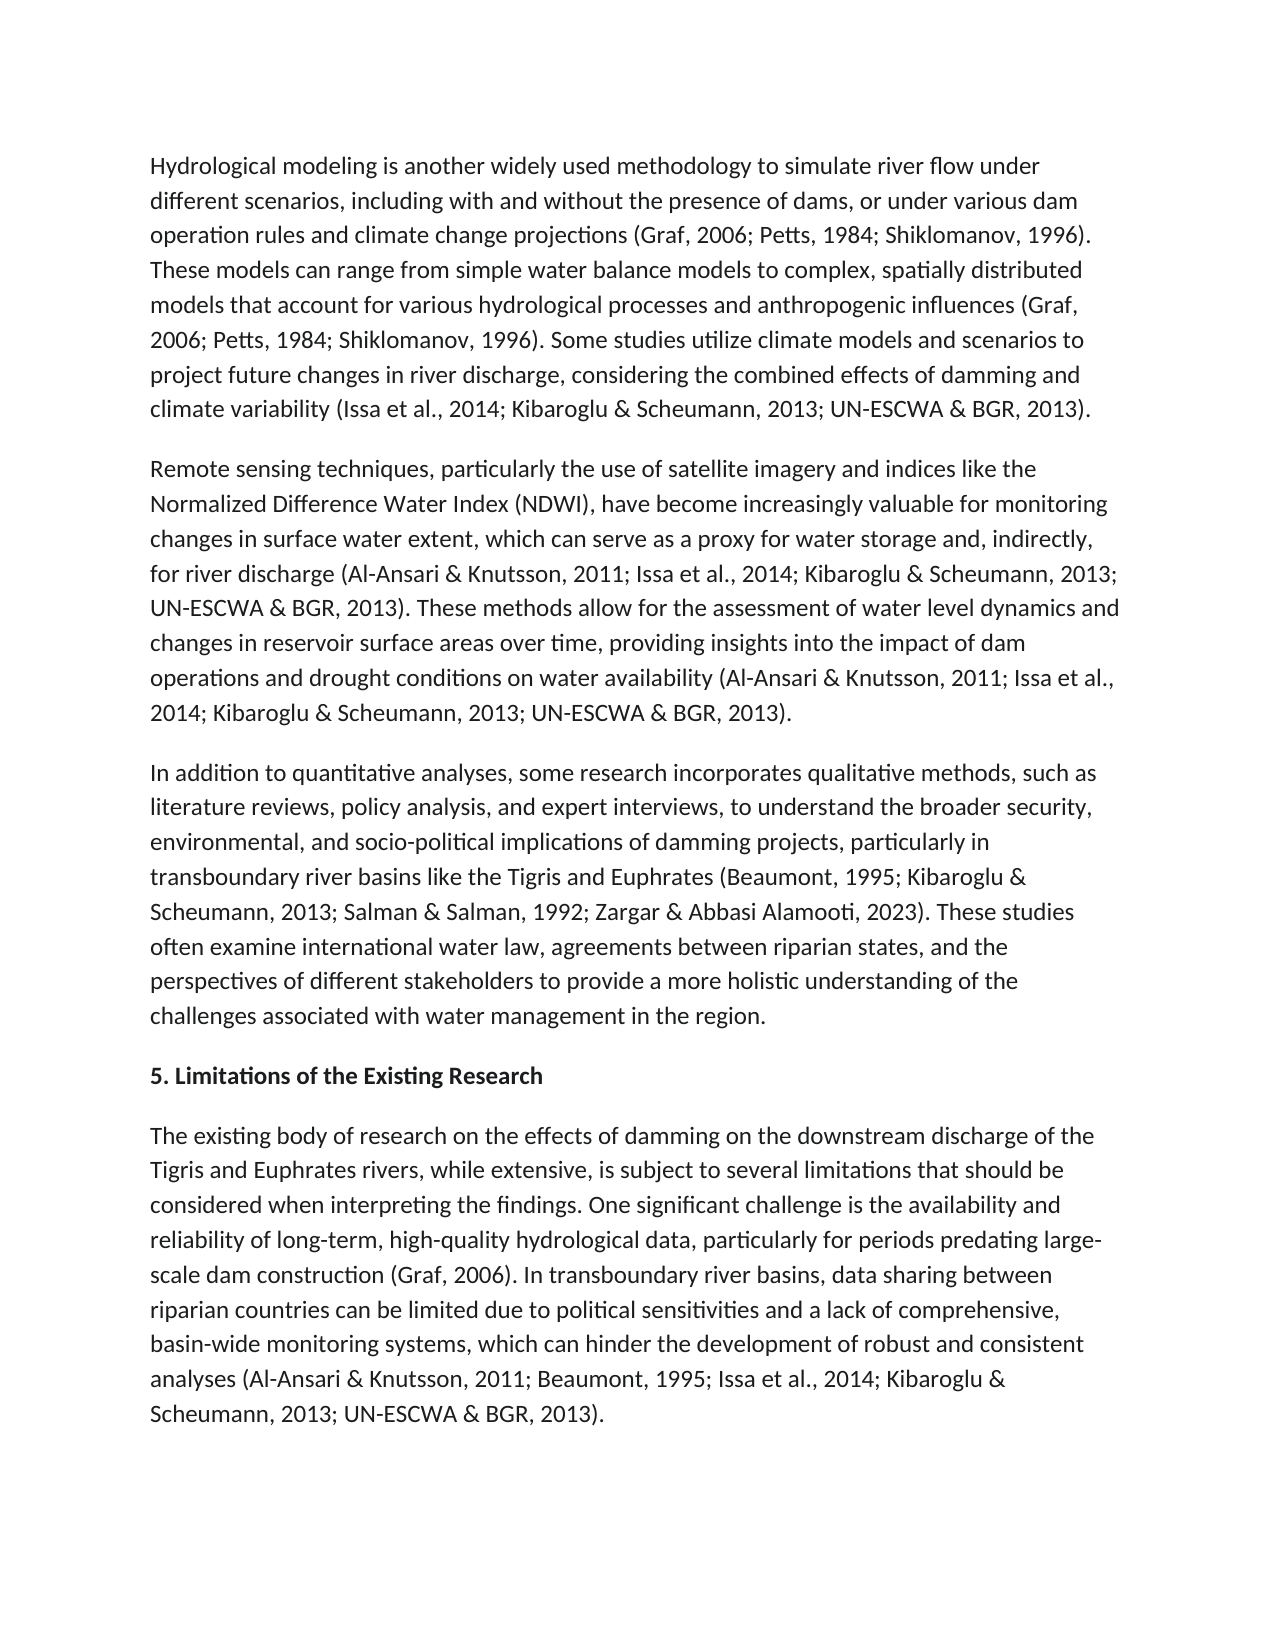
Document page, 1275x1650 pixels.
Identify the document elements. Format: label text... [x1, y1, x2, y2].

text Remote sensing techniques, particularly the use of satellite imagery and indices like the Normalized Difference Water Index (NDWI), have become increasingly valuable for monitoring changes in surface water extent, which can serve as a proxy for water storage and, indirectly, for river discharge (Al-Ansari & Knutsson, 2011; Issa et al., 2014; Kibaroglu & Scheumann, 2013; UN-ESCWA & BGR, 2013). These methods allow for the assessment of water level dynamics and changes in reservoir surface areas over time, providing insights into the impact of dam operations and drought conditions on water availability (Al-Ansari & Knutsson, 2011; Issa et al., 2014; Kibaroglu & Scheumann, 2013; UN-ESCWA & BGR, 2013). [150, 453, 1125, 727]
text In addition to quantitative analyses, some research incorporates qualitative methods, such as literature reviews, policy analysis, and expert interviews, to understand the broader security, environmental, and socio-political implications of damming projects, particularly in transboundary river basins like the Tigris and Euphrates (Beaumont, 1995; Kibaroglu & Scheumann, 2013; Salman & Salman, 1992; Zargar & Abbasi Alamooti, 2023). These studies often examine international water law, agreements between riparian states, and the perspectives of different stakeholders to provide a more holistic understanding of the challenges associated with water management in the region. [150, 757, 1125, 1031]
text The existing body of research on the effects of damming on the downstream discharge of the Tigris and Euphrates rivers, while extensive, is subject to several limitations that should be considered when interpreting the findings. One significant challenge is the availability and reliability of long-term, high-quality hydrological data, particularly for periods predating large-scale dam construction (Graf, 2006). In transboundary river basins, data sharing between riparian countries can be limited due to political sensitivities and a lack of comprehensive, basin-wide monitoring systems, which can hinder the development of robust and consistent analyses (Al-Ansari & Knutsson, 2011; Beaumont, 1995; Issa et al., 2014; Kibaroglu & Scheumann, 2013; UN-ESCWA & BGR, 2013). [150, 1120, 1125, 1429]
text Hydrological modeling is another widely used methodology to simulate river flow under different scenarios, including with and without the presence of dams, or under various dam operation rules and climate change projections (Graf, 2006; Petts, 1984; Shiklomanov, 1996). These models can range from simple water balance models to complex, spatially distributed models that account for various hydrological processes and anthropogenic influences (Graf, 2006; Petts, 1984; Shiklomanov, 1996). Some studies utilize climate models and scenarios to project future changes in river discharge, considering the combined effects of damming and climate variability (Issa et al., 2014; Kibaroglu & Scheumann, 2013; UN-ESCWA & BGR, 2013). [150, 150, 1125, 424]
text 5. Limitations of the Existing Research [150, 1060, 1125, 1091]
